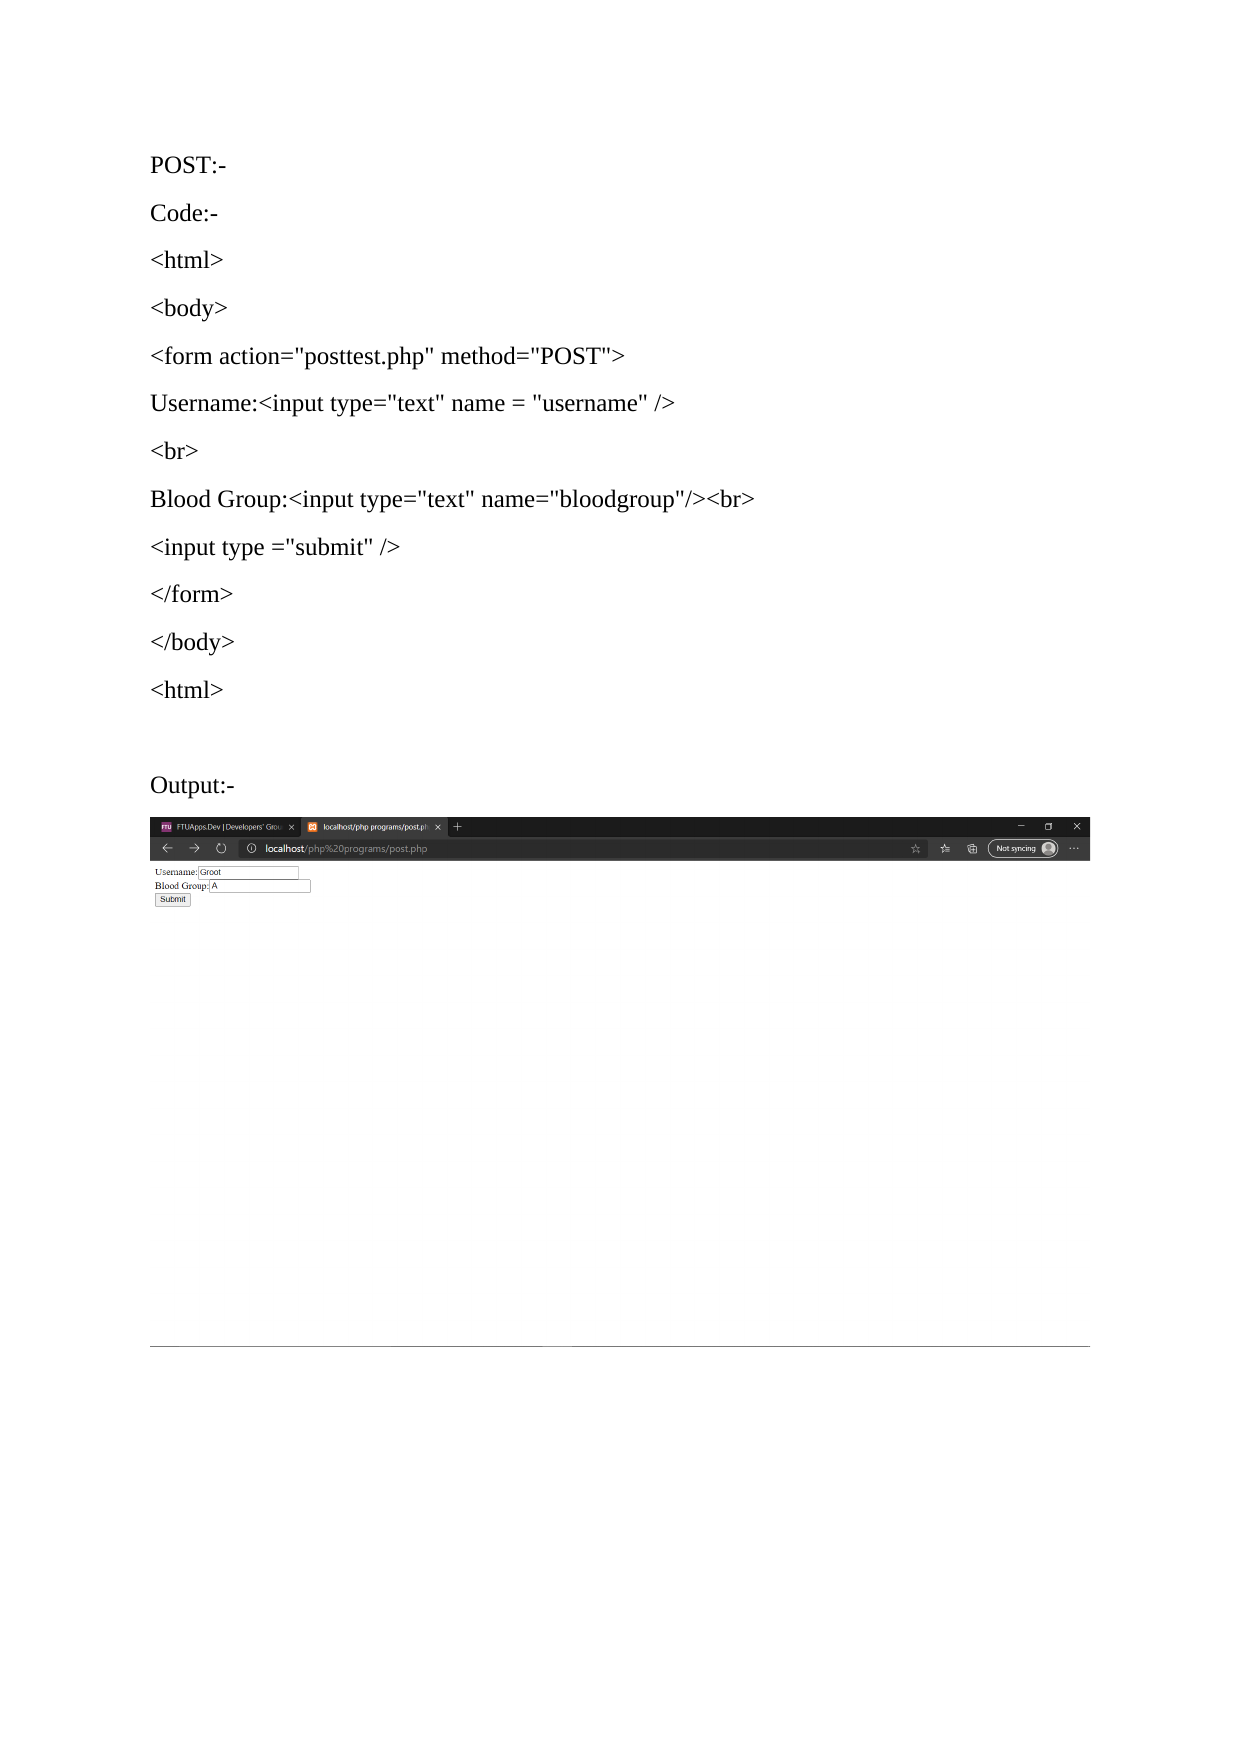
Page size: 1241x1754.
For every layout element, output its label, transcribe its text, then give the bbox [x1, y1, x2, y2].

text Blood Group:<input type="text" name="bloodgroup"/><br> [150, 484, 1090, 513]
picture [150, 817, 1091, 1347]
text POST:- [150, 150, 1090, 179]
text <html> [150, 675, 1090, 703]
text <br> [150, 436, 1090, 465]
text </form> [150, 579, 1090, 608]
text <html> [150, 245, 1090, 274]
text <input type ="submit" /> [150, 532, 1090, 560]
text Output:- [150, 770, 1090, 799]
text <form action="posttest.php" method="POST"> [150, 341, 1090, 369]
text Code:- [150, 198, 1090, 226]
text </body> [150, 627, 1090, 656]
text <body> [150, 293, 1090, 322]
text Username:<input type="text" name = "username" /> [150, 388, 1090, 417]
